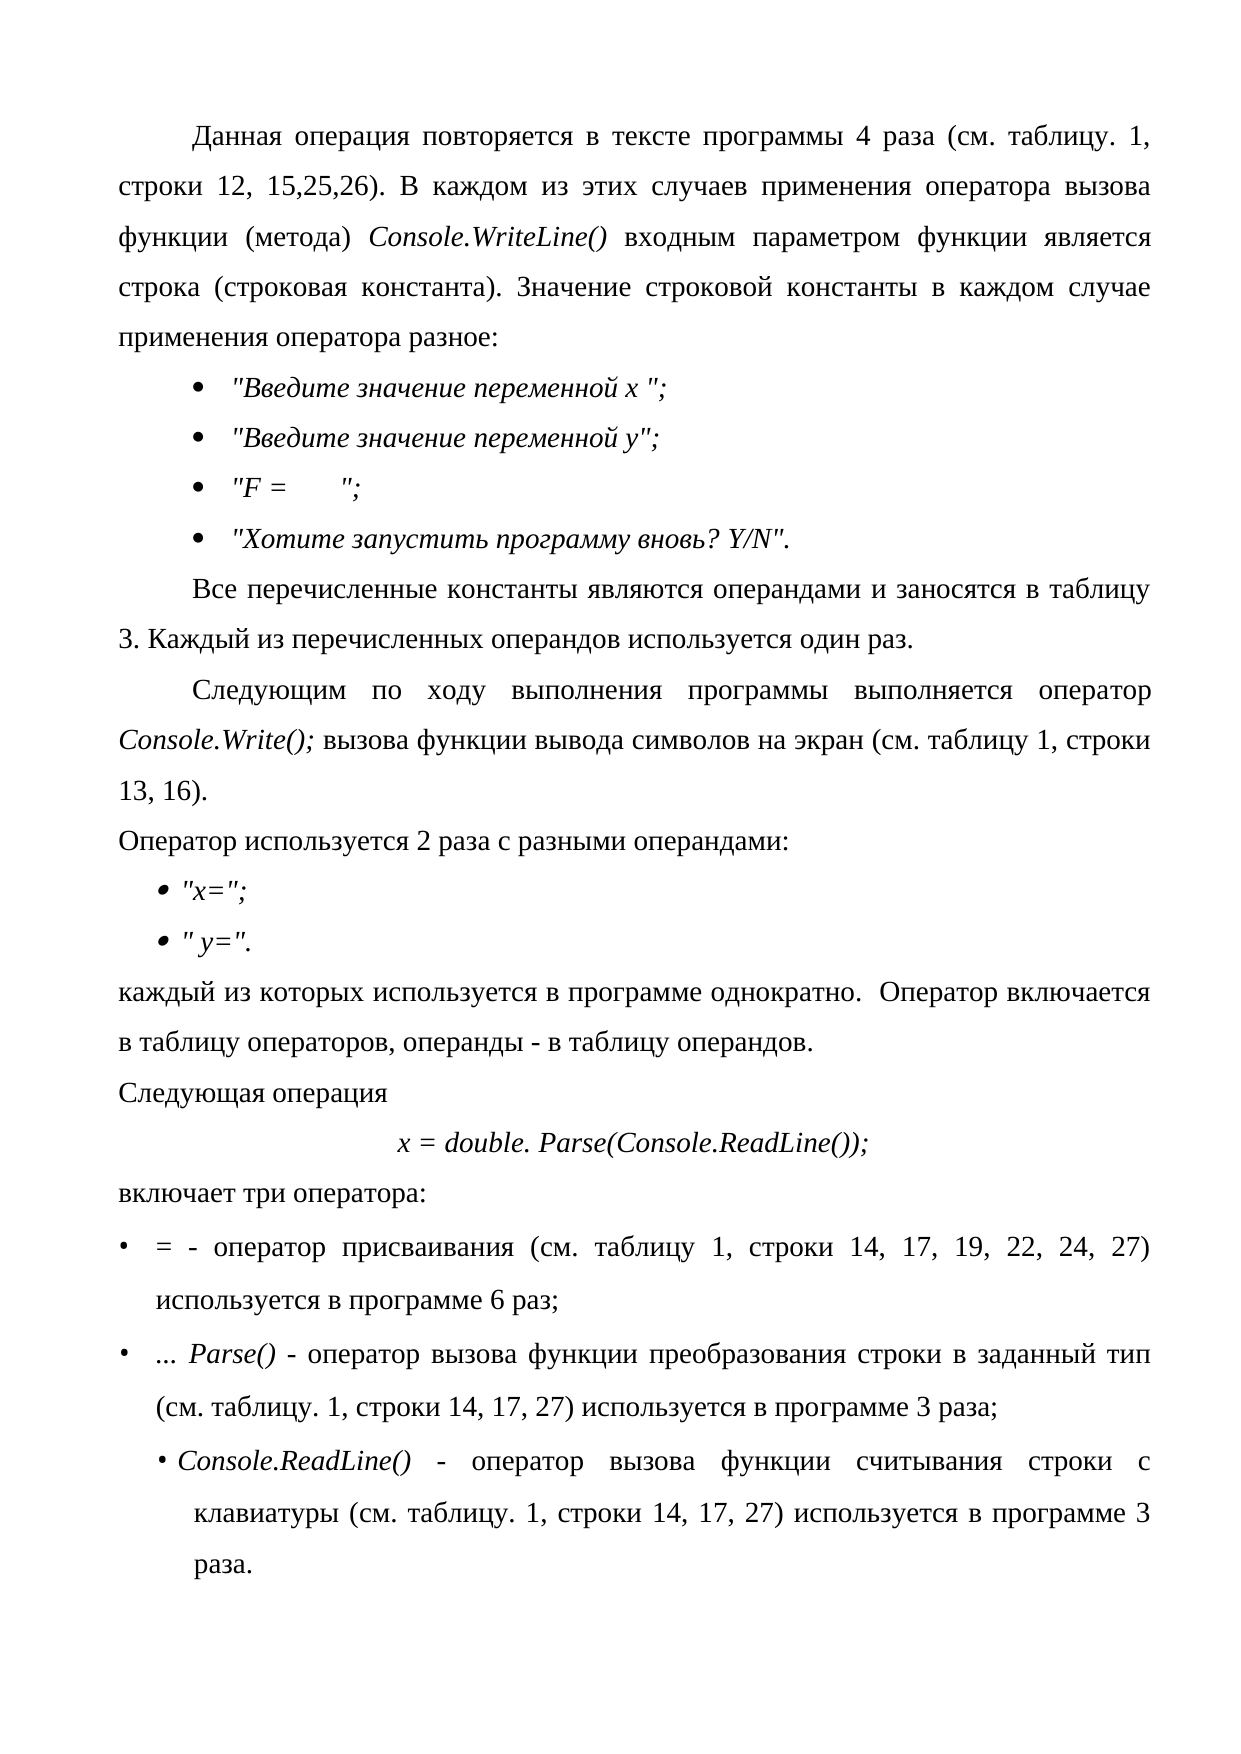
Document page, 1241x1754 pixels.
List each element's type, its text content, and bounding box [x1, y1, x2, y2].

text Следующая операция [118, 1075, 1152, 1108]
list "F = "; [193, 471, 1152, 504]
list = - оператор присваивания (см. таблицу 1, строки 14, 17, 19, 22, 24, 27) используется в программе 6 раз; [118, 1226, 1152, 1316]
text Следующим по ходу выполнения программы выполняется оператор Console.Write(); вызова функции вывода символов на экран (см. таблицу 1, строки 13, 16). [118, 672, 1152, 806]
text х = double. Parse(Console.ReadLine()); [118, 1125, 1152, 1158]
text каждый из которых используется в программе однократно. Оператор включается в таблицу операторов, операнды - в таблицу операндов. [118, 974, 1152, 1058]
list "Введите значение переменной х "; [193, 370, 1152, 403]
text Данная операция повторяется в тексте программы 4 раза (см. таблицу. 1, строки 12, 15,25,26). В каждом из этих случаев применения оператора вызова функции (метода) Console.WriteLine() входным параметром функции является строка (строковая константа). Значение строковой константы в каждом случае применения оператора разное: [118, 118, 1152, 353]
list Console.ReadLine() - оператор вызова функции считывания строки с клавиатуры (см. таблицу. 1, строки 14, 17, 27) используется в программе 3 раза. [156, 1439, 1152, 1579]
list "Хотите запустить программу вновь? Y/N". [193, 521, 1152, 554]
list "х="; [156, 873, 1152, 907]
list "Введите значение переменной у"; [193, 420, 1152, 454]
text включает три оператора: [118, 1175, 1152, 1209]
text Оператор используется 2 раза с разными операндами: [118, 823, 1152, 856]
list ... Parse() - оператор вызова функции преобразования строки в заданный тип (см. таблицу. 1, строки 14, 17, 27) используется в программе 3 раза; [118, 1332, 1152, 1422]
list " у=". [156, 924, 1152, 957]
text Все перечисленные константы являются операндами и заносятся в таблицу 3. Каждый из перечисленных операндов используется один раз. [118, 571, 1152, 655]
